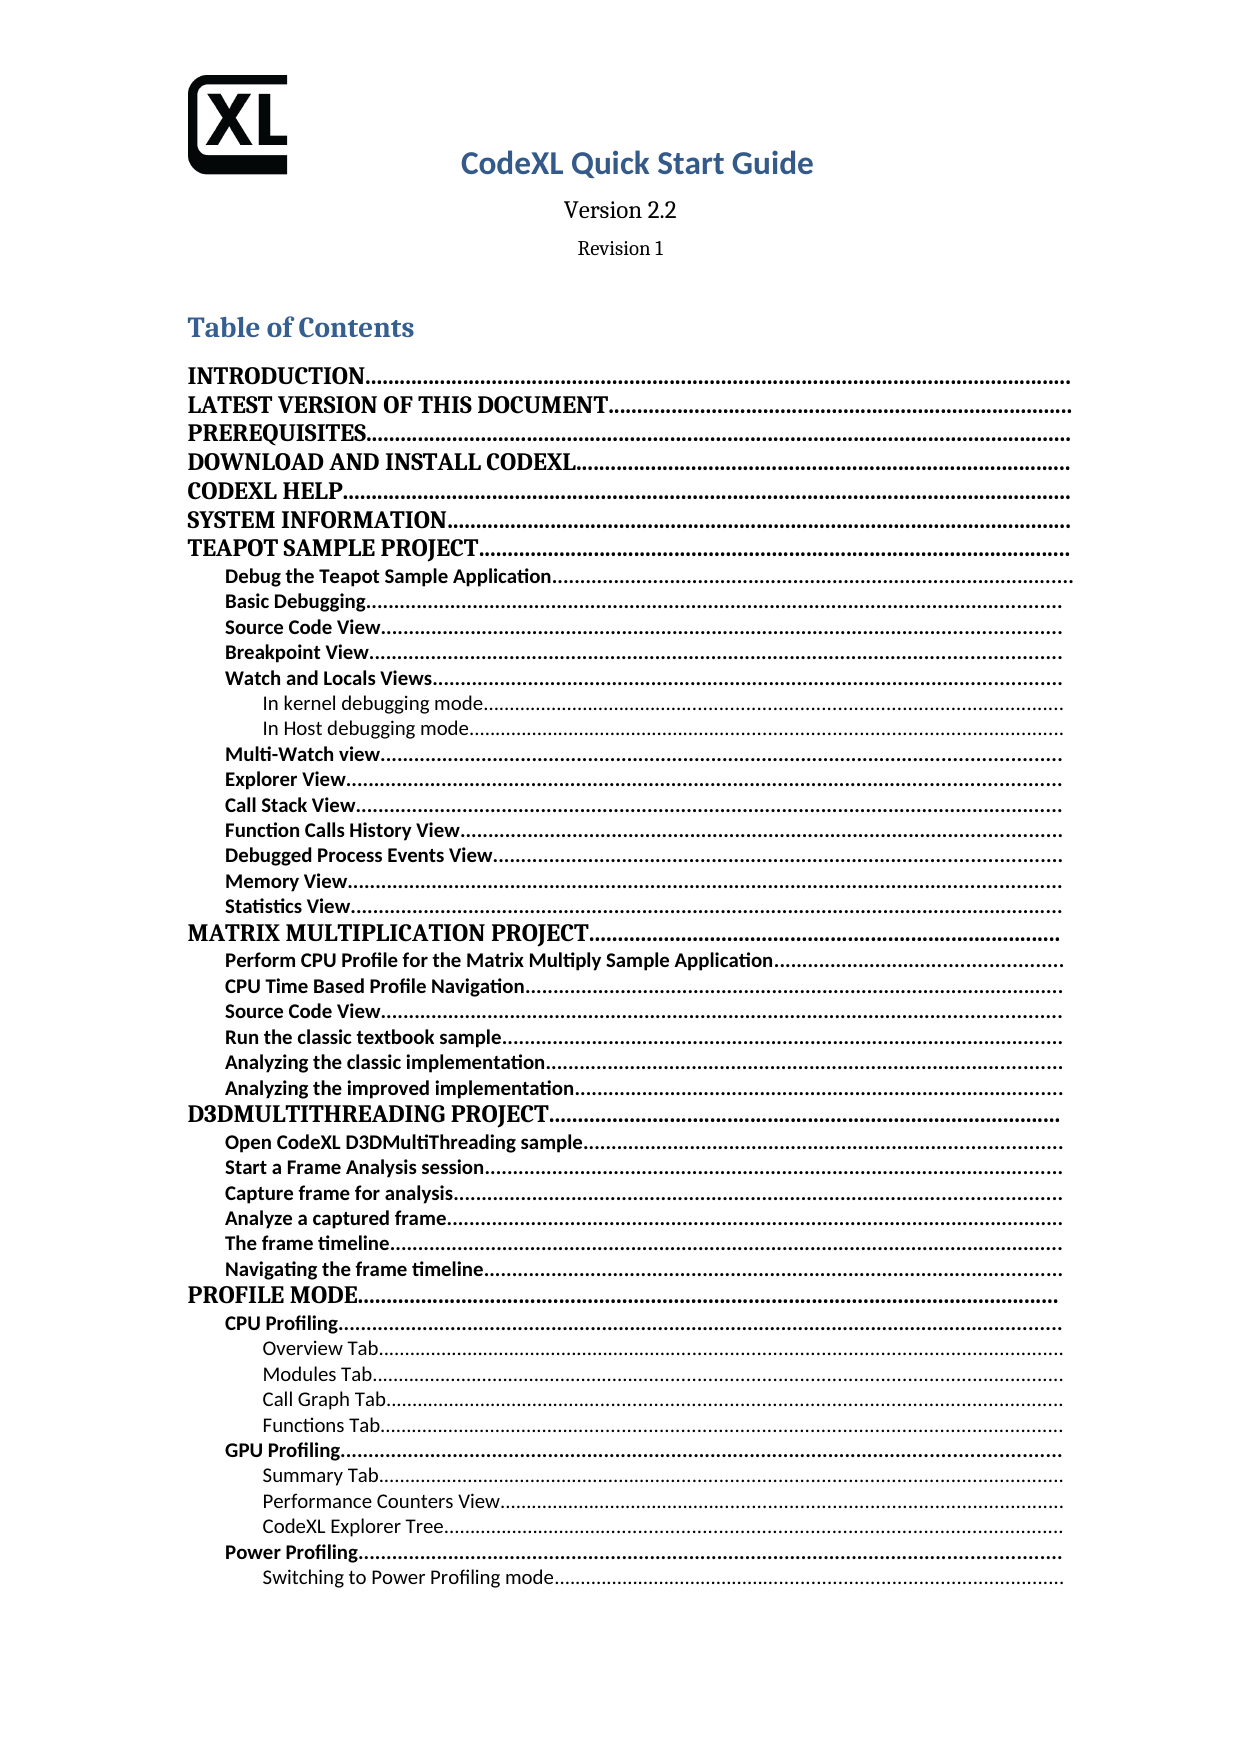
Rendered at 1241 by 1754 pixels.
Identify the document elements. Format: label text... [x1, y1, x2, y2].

text GPU Profiling 42 [225, 1437, 1053, 1463]
text Functions Tab 41 [262, 1412, 1053, 1437]
text Revision 1 [187, 237, 1053, 261]
text D3DMultiThreading Project 31 [187, 1100, 1053, 1129]
text Multi-Watch view 15 [225, 741, 1053, 766]
text Performance Counters View 44 [262, 1488, 1053, 1513]
text Call Graph Tab 40 [262, 1386, 1053, 1412]
text System information 6 [187, 506, 1053, 534]
text CPU Time Based Profile Navigation 23 [225, 973, 1053, 998]
text The frame timeline 35 [225, 1231, 1053, 1256]
text In Host debugging mode 15 [262, 716, 1053, 741]
text Power Profiling 47 [225, 1539, 1053, 1564]
text Modules Tab 39 [262, 1361, 1053, 1386]
text Download and Install CodeXL 4 [187, 448, 1053, 477]
text Summary Tab 43 [262, 1463, 1053, 1488]
text Explorer View 15 [225, 766, 1053, 792]
text Debug the Teapot Sample Application 9 [225, 563, 1053, 588]
subtitle Table of Contents [187, 311, 1053, 344]
text Prerequisites 3 [187, 419, 1053, 448]
picture [187, 75, 288, 175]
text CodeXL Help 5 [187, 477, 1053, 506]
text Navigating the frame timeline 36 [225, 1256, 1053, 1281]
text In kernel debugging mode 13 [262, 690, 1053, 716]
text Debugged Process Events View 19 [225, 843, 1053, 868]
text Analyze a captured frame 34 [225, 1205, 1053, 1231]
text Capture frame for analysis 34 [225, 1180, 1053, 1205]
text Latest Version of This Document 3 [187, 391, 1053, 419]
text Run the classic textbook sample 25 [225, 1024, 1053, 1049]
text Profile Mode 37 [187, 1281, 1053, 1310]
text Analyzing the improved implementation 30 [225, 1075, 1053, 1100]
text Call Stack View 18 [225, 792, 1053, 817]
text Teapot Sample Project 8 [187, 534, 1053, 563]
text CodeXL Explorer Tree 45 [262, 1513, 1053, 1539]
text Analyzing the classic implementation 27 [225, 1049, 1053, 1075]
text Switching to Power Profiling mode 47 [262, 1564, 1053, 1590]
text Source Code View 24 [225, 998, 1053, 1024]
text Open CodeXL D3DMultiThreading sample 31 [225, 1129, 1053, 1154]
text Basic Debugging 10 [225, 588, 1053, 614]
text Source Code View 11 [225, 614, 1053, 639]
text Matrix Multiplication Project 21 [187, 919, 1053, 948]
text CPU Profiling 38 [225, 1310, 1053, 1336]
text Introduction 3 [187, 362, 1053, 391]
text Memory View 20 [225, 868, 1053, 893]
text Perform CPU Profile for the Matrix Multiply Sample Application 23 [225, 948, 1053, 973]
text Watch and Locals Views 13 [225, 665, 1053, 690]
text Function Calls History View 19 [225, 817, 1053, 843]
text Statistics View 20 [225, 893, 1053, 919]
text Start a Frame Analysis session 32 [225, 1154, 1053, 1180]
text Version 2.2 [187, 196, 1053, 224]
text Breakpoint View 12 [225, 639, 1053, 665]
text Overview Tab 38 [262, 1336, 1053, 1361]
